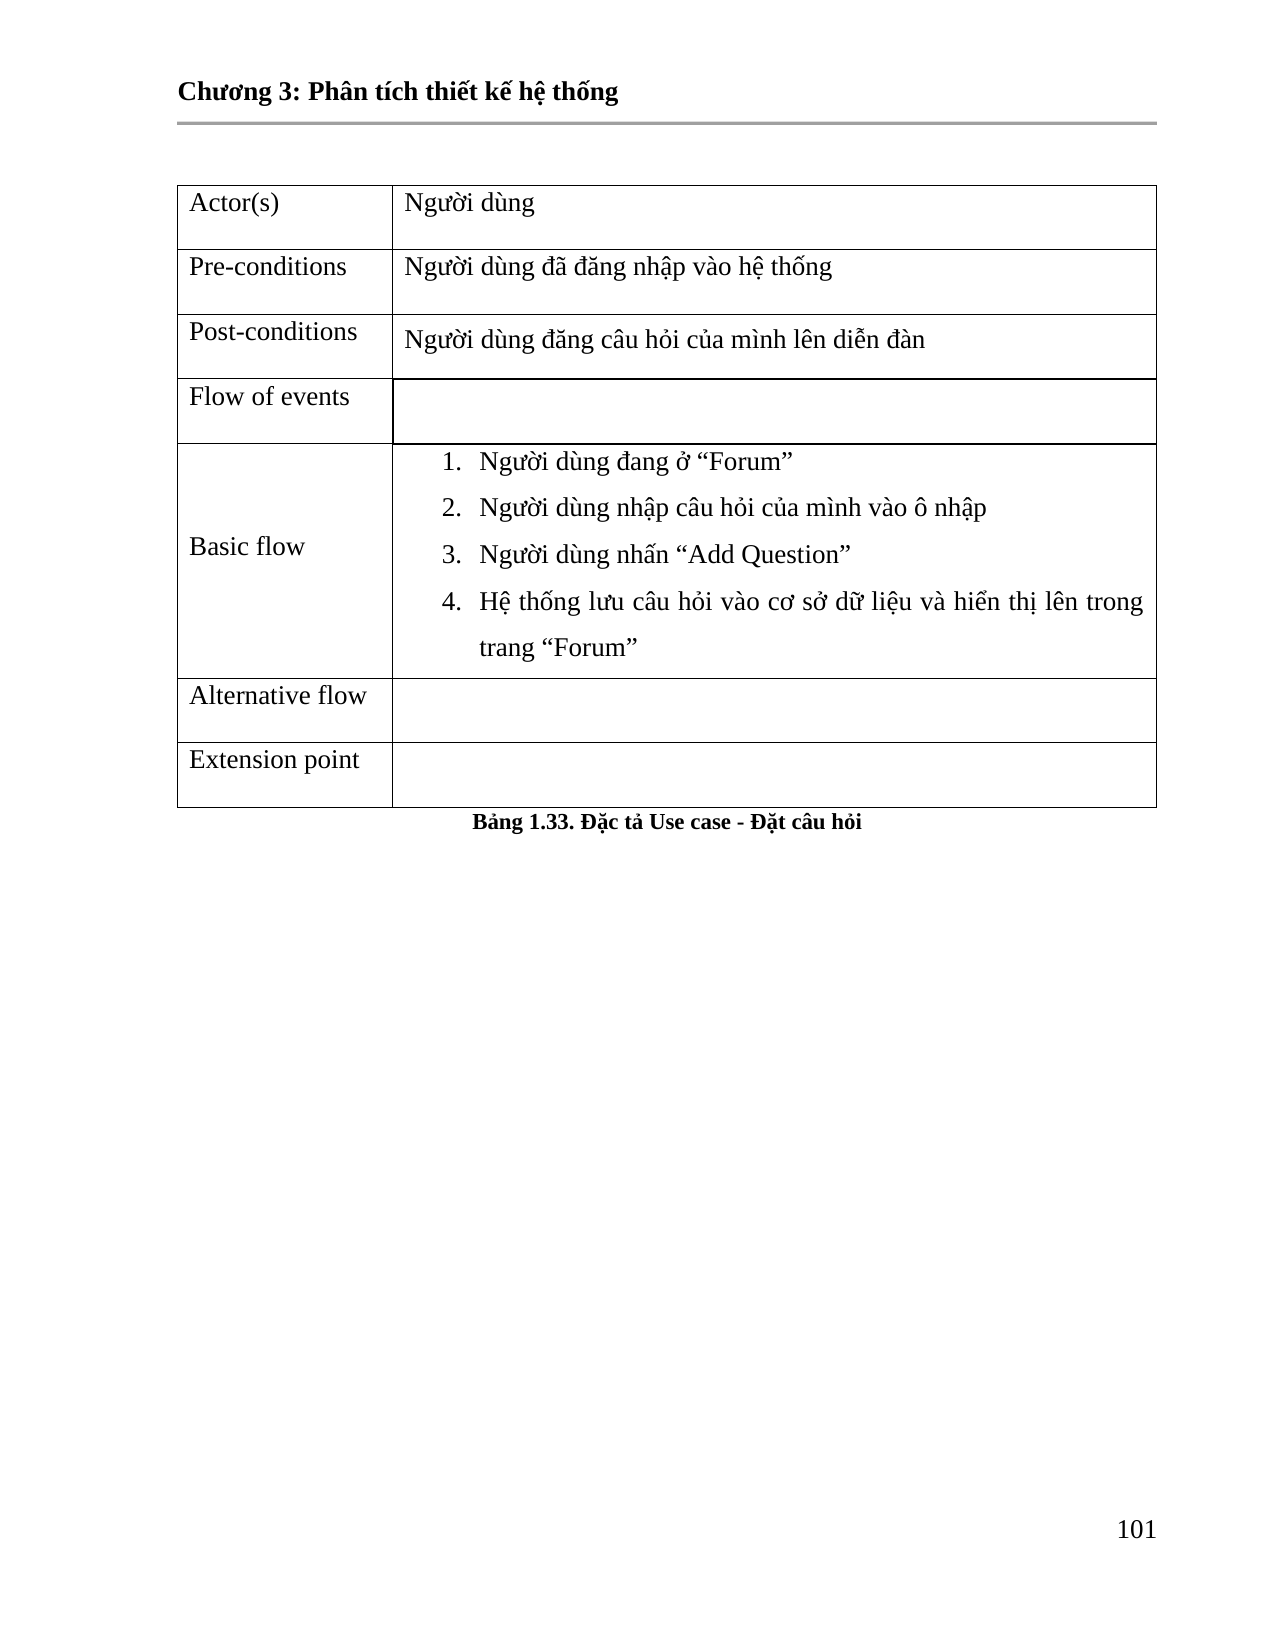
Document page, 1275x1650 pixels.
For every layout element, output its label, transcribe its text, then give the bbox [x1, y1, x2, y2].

text Bảng 1.33. Đặc tả Use case - Đặt câu hỏi [177, 808, 1157, 834]
